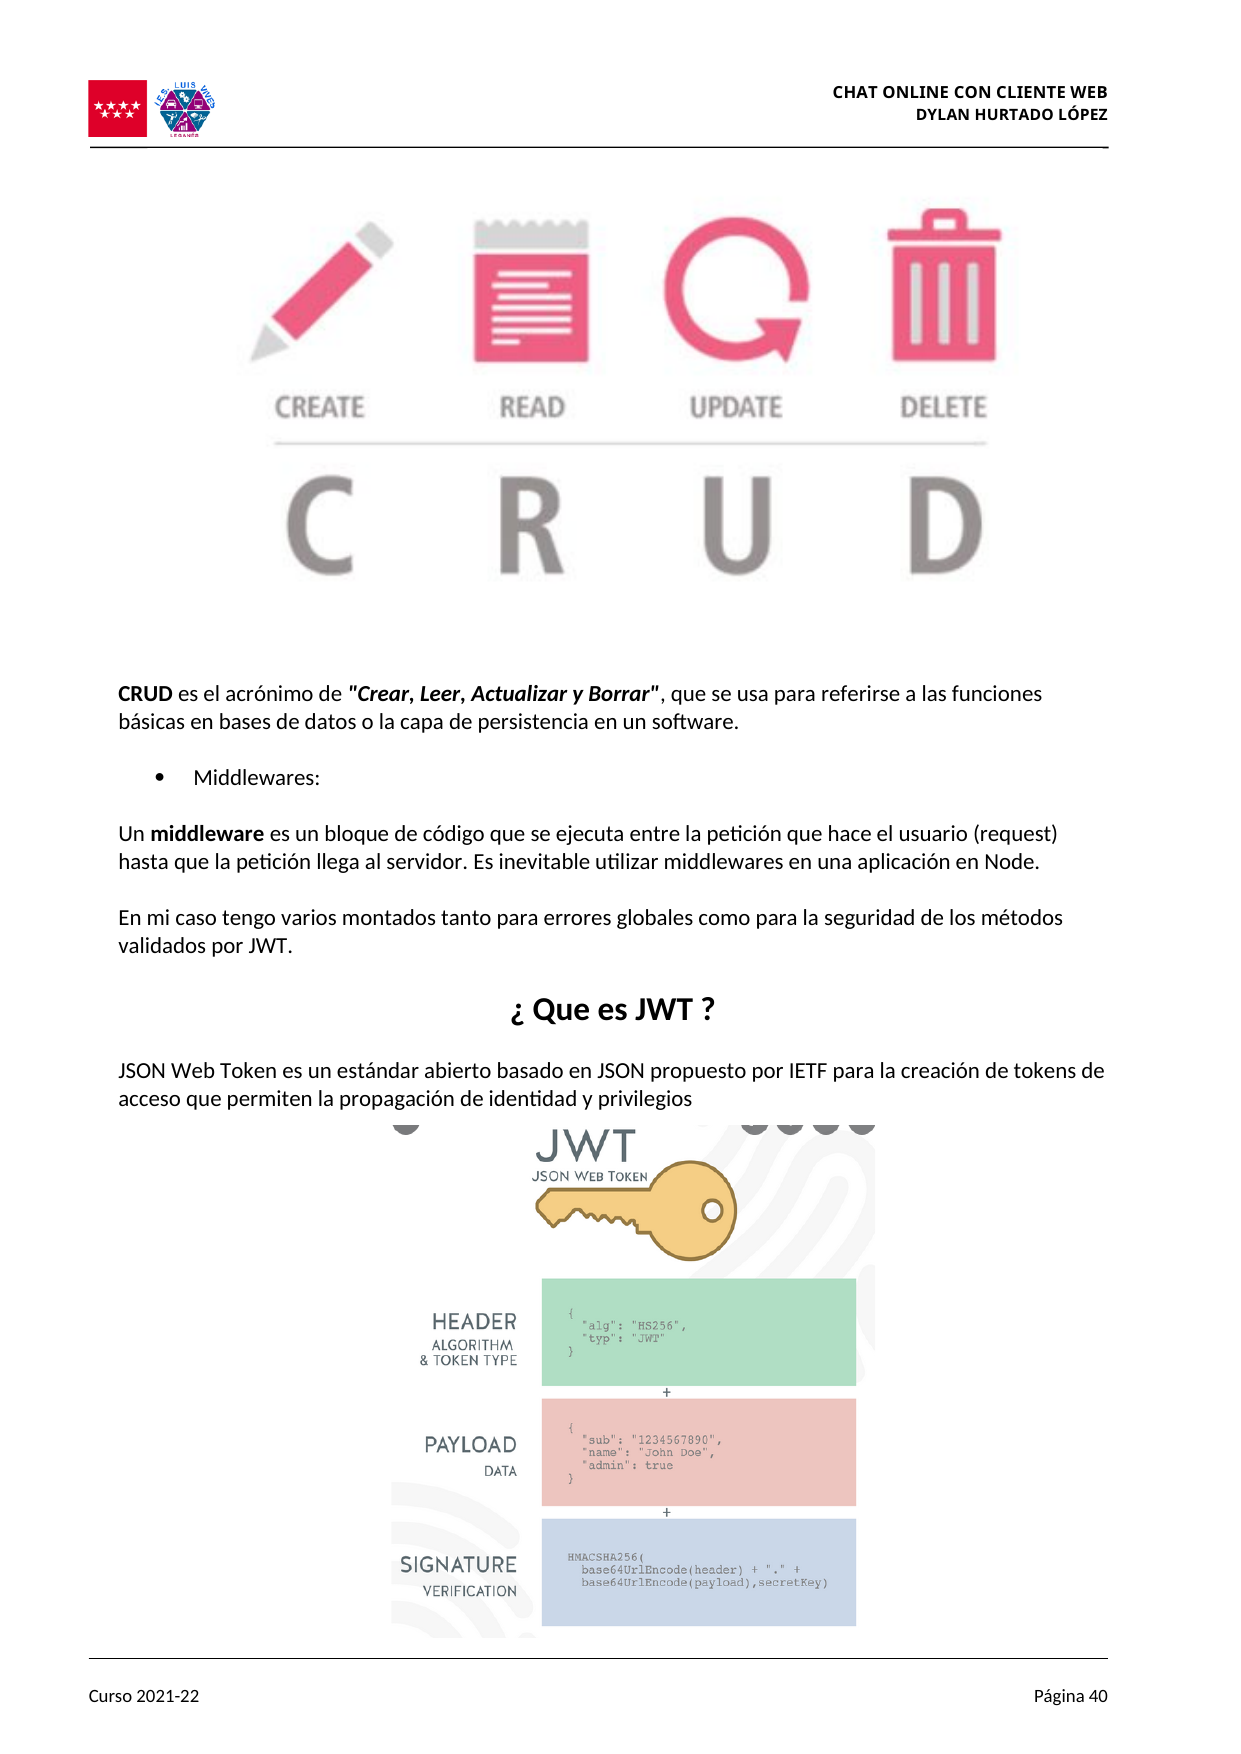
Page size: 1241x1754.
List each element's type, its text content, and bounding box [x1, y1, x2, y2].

list Middlewares: [156, 763, 1107, 791]
text Un middleware es un bloque de código que se ejecuta entre la petición que hace el usuario (request) hasta que la petición llega al servidor. Es inevitable utilizar middlewares en una aplicación en Node. [118, 819, 1107, 876]
text En mi caso tengo varios montados tanto para errores globales como para la seguridad de los métodos validados por JWT. [118, 903, 1107, 959]
text CRUD es el acrónimo de "Crear, Leer, Actualizar y Borrar", que se usa para referirse a las funciones básicas en bases de datos o la capa de persistencia en un software. [118, 679, 1107, 735]
picture [147, 148, 1103, 652]
picture [87, 80, 215, 136]
text JSON Web Token es un estándar abierto basado en JSON propuesto por IETF para la creación de tokens de acceso que permiten la propagación de identidad y privilegios [118, 1056, 1107, 1112]
picture [391, 1125, 876, 1638]
text ¿ Que es JWT ? [118, 988, 1107, 1028]
